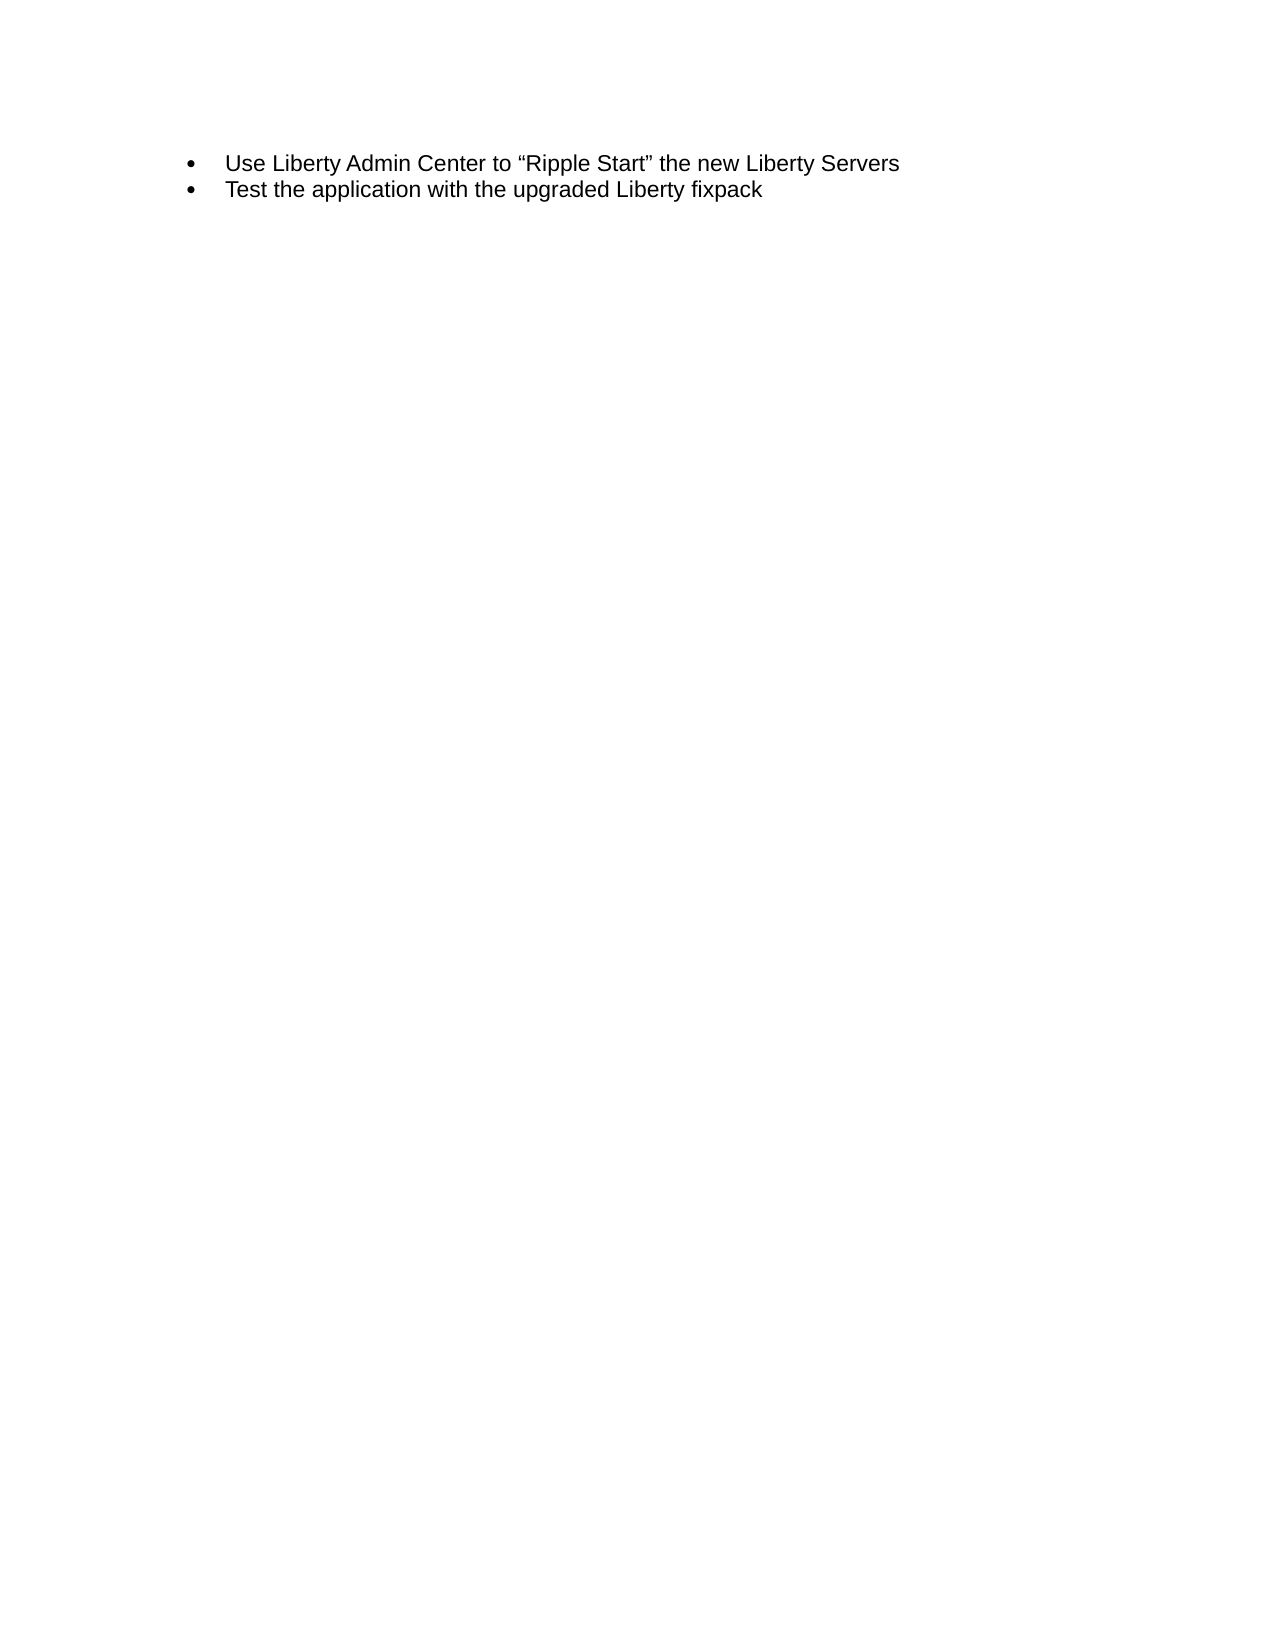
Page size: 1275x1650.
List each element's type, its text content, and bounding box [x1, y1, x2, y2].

list Test the application with the upgraded Liberty fixpack [187, 176, 1125, 203]
list Use Liberty Admin Center to “Ripple Start” the new Liberty Servers [187, 150, 1125, 176]
